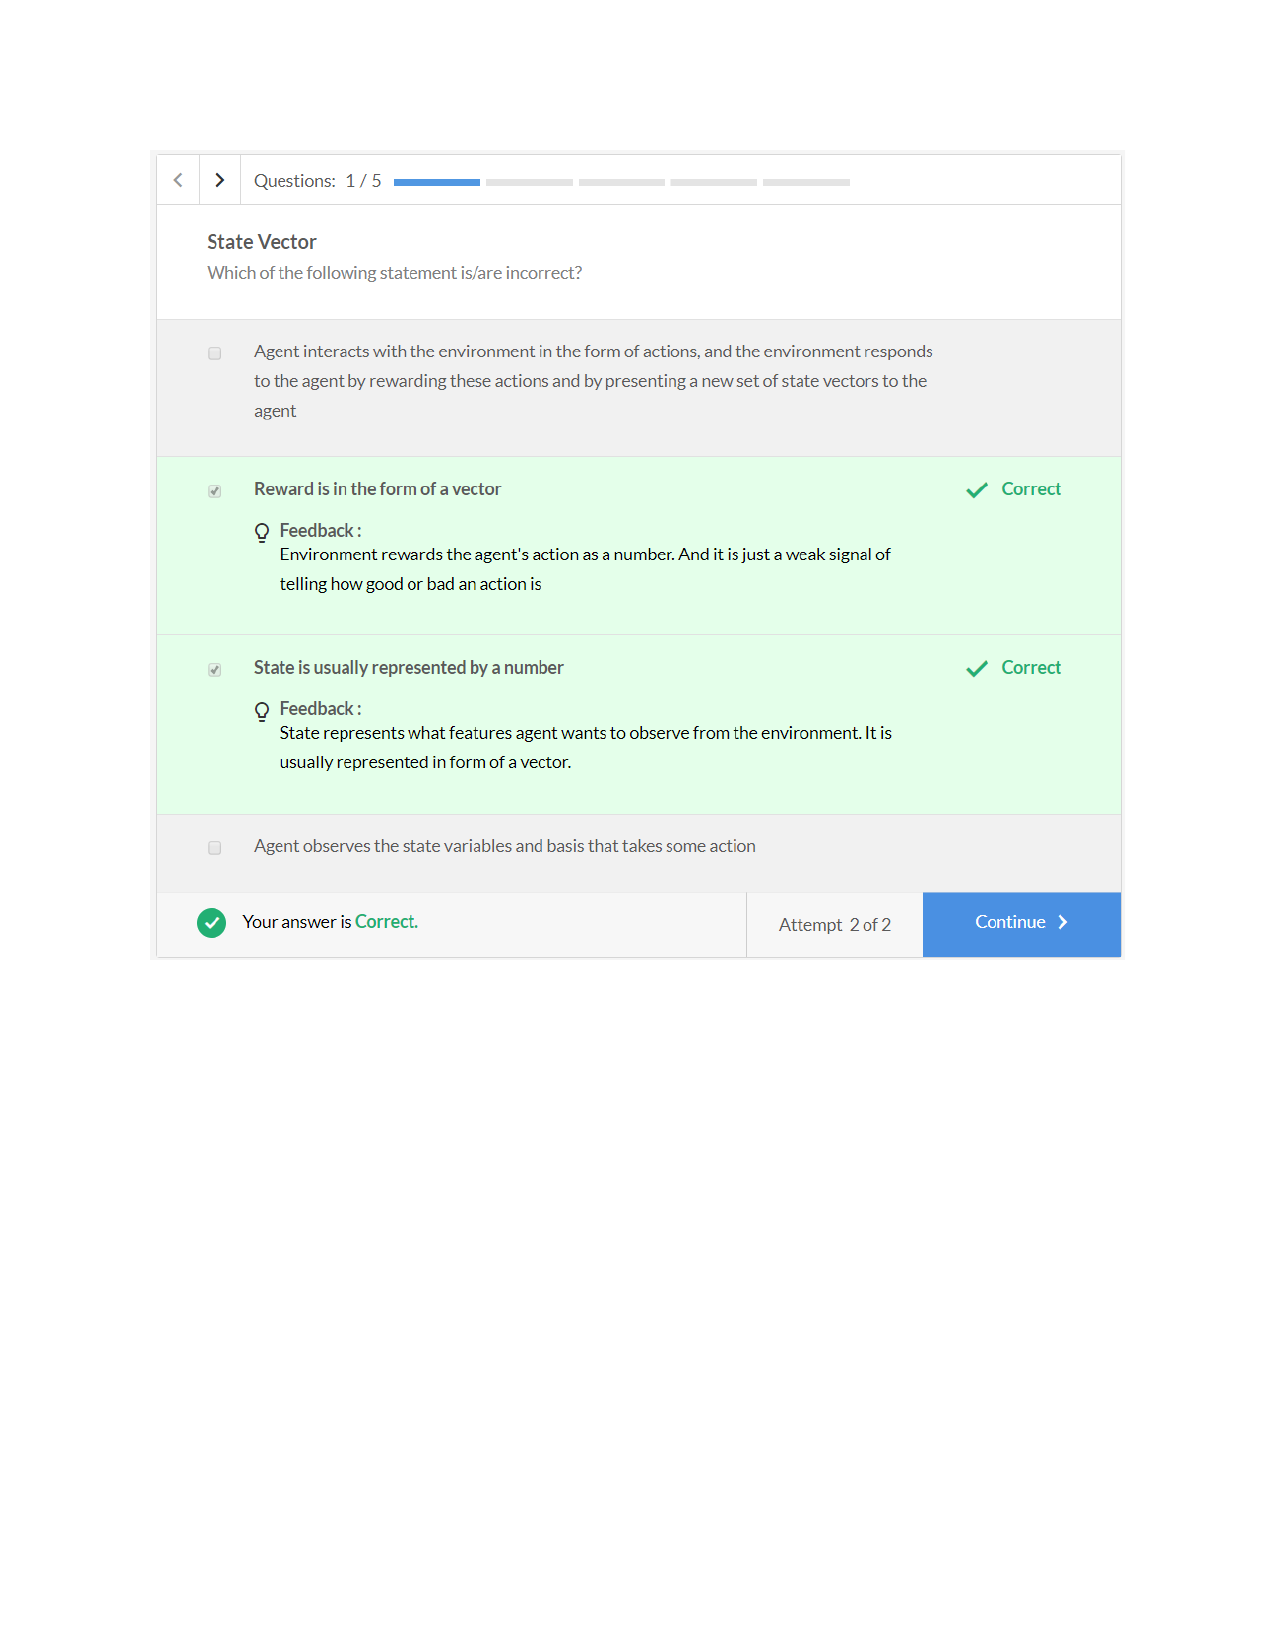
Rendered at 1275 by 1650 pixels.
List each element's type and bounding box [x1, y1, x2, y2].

picture [150, 150, 1125, 960]
